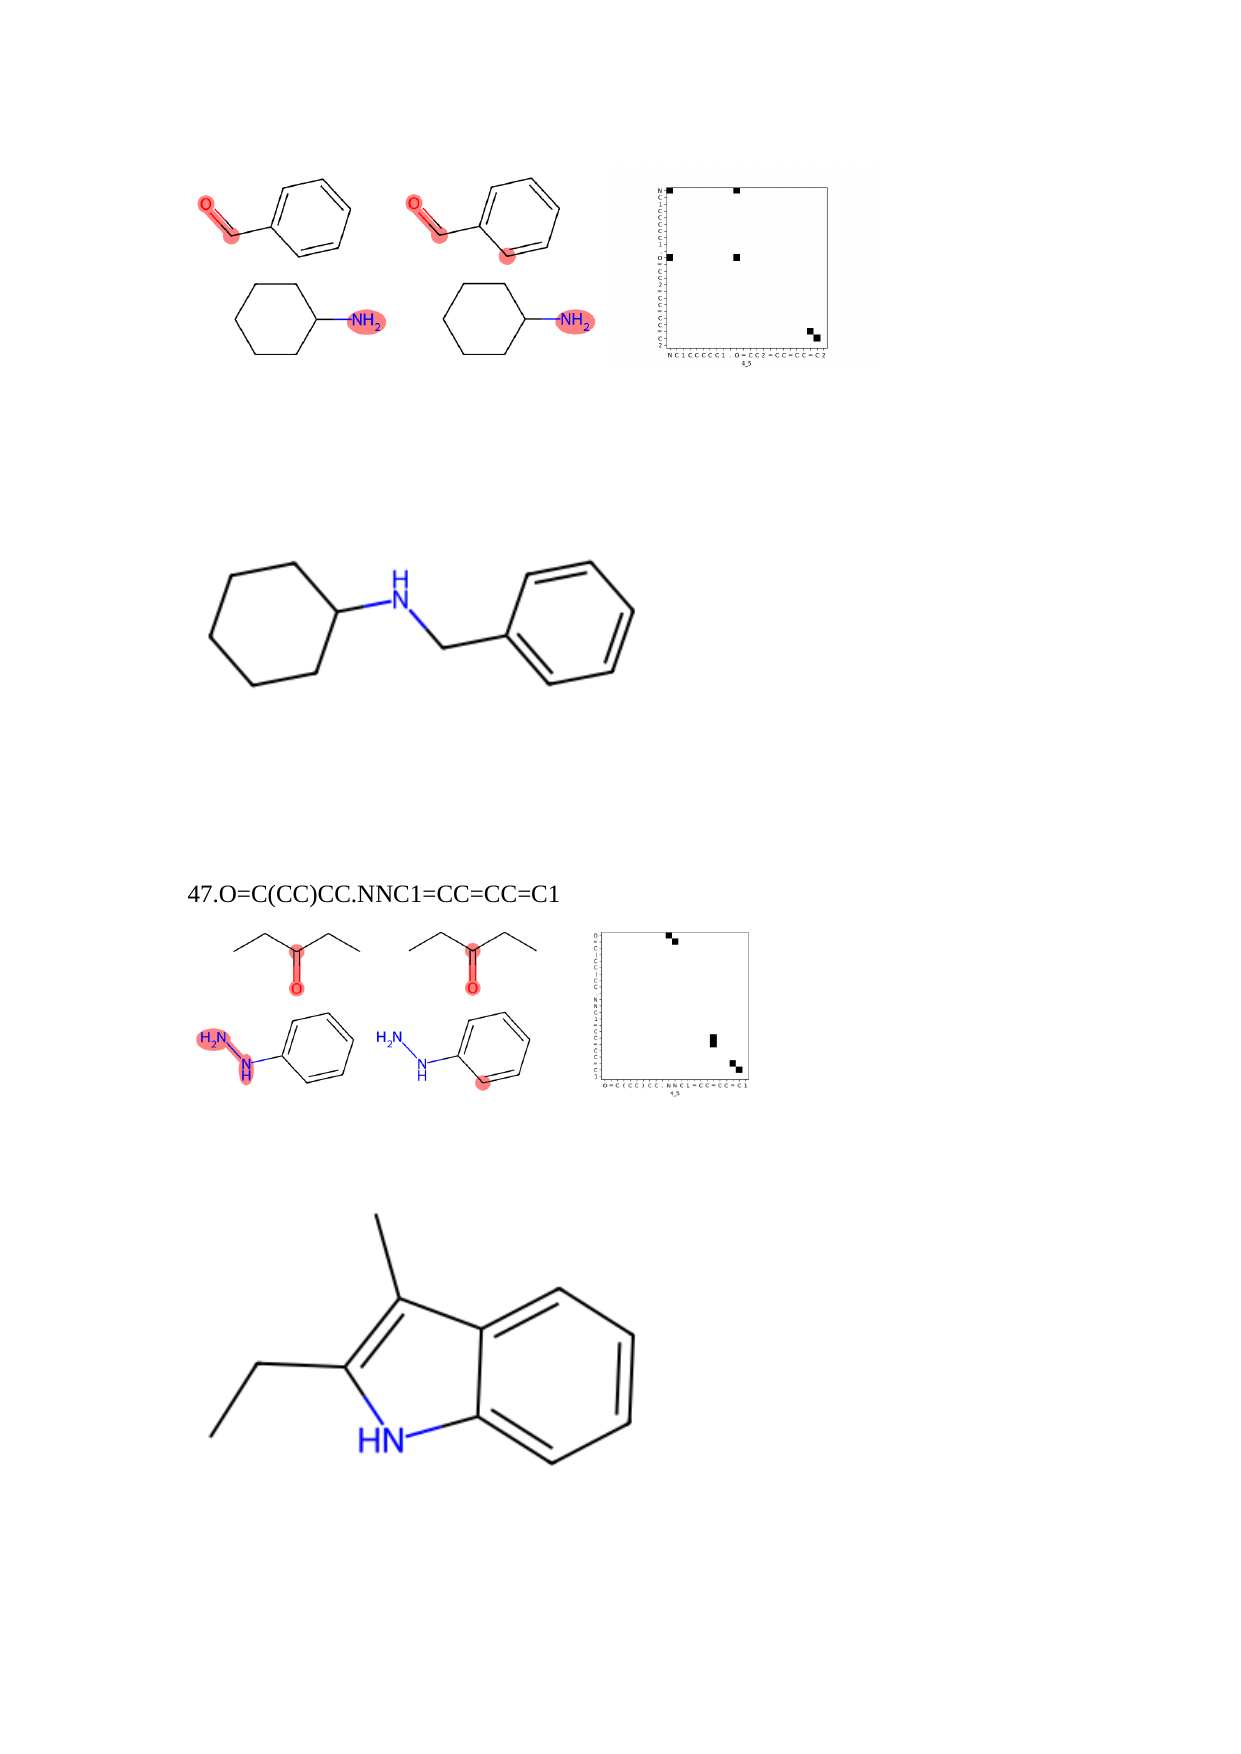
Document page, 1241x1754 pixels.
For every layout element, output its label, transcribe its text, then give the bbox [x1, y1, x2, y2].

picture [187, 162, 882, 371]
text 47.O=C(CC)CC.NNC1=CC=CC=C1 [187, 877, 1053, 909]
picture [187, 1104, 657, 1574]
picture [187, 909, 799, 1100]
picture [187, 389, 657, 859]
